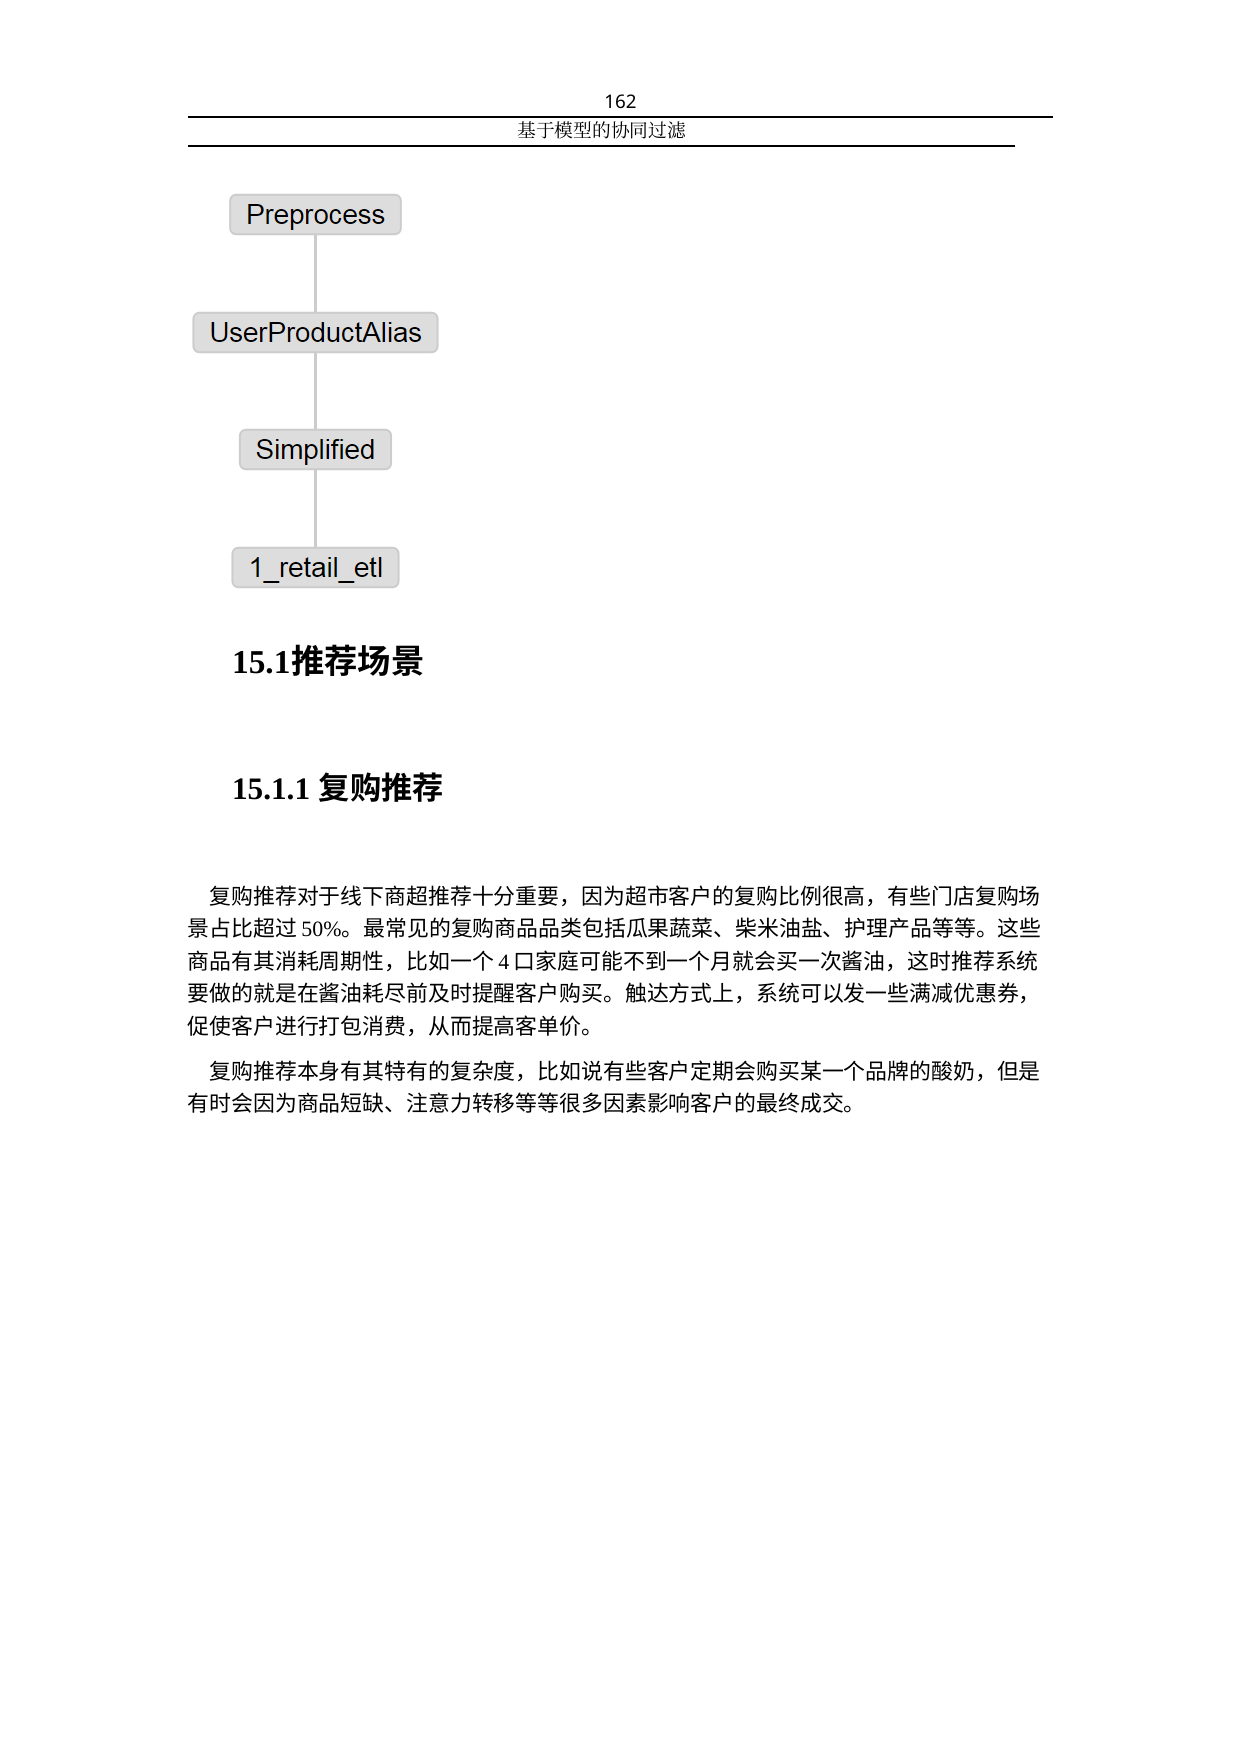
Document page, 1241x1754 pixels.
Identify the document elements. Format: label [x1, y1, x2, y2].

picture [187, 184, 467, 592]
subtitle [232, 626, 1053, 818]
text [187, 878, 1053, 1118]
